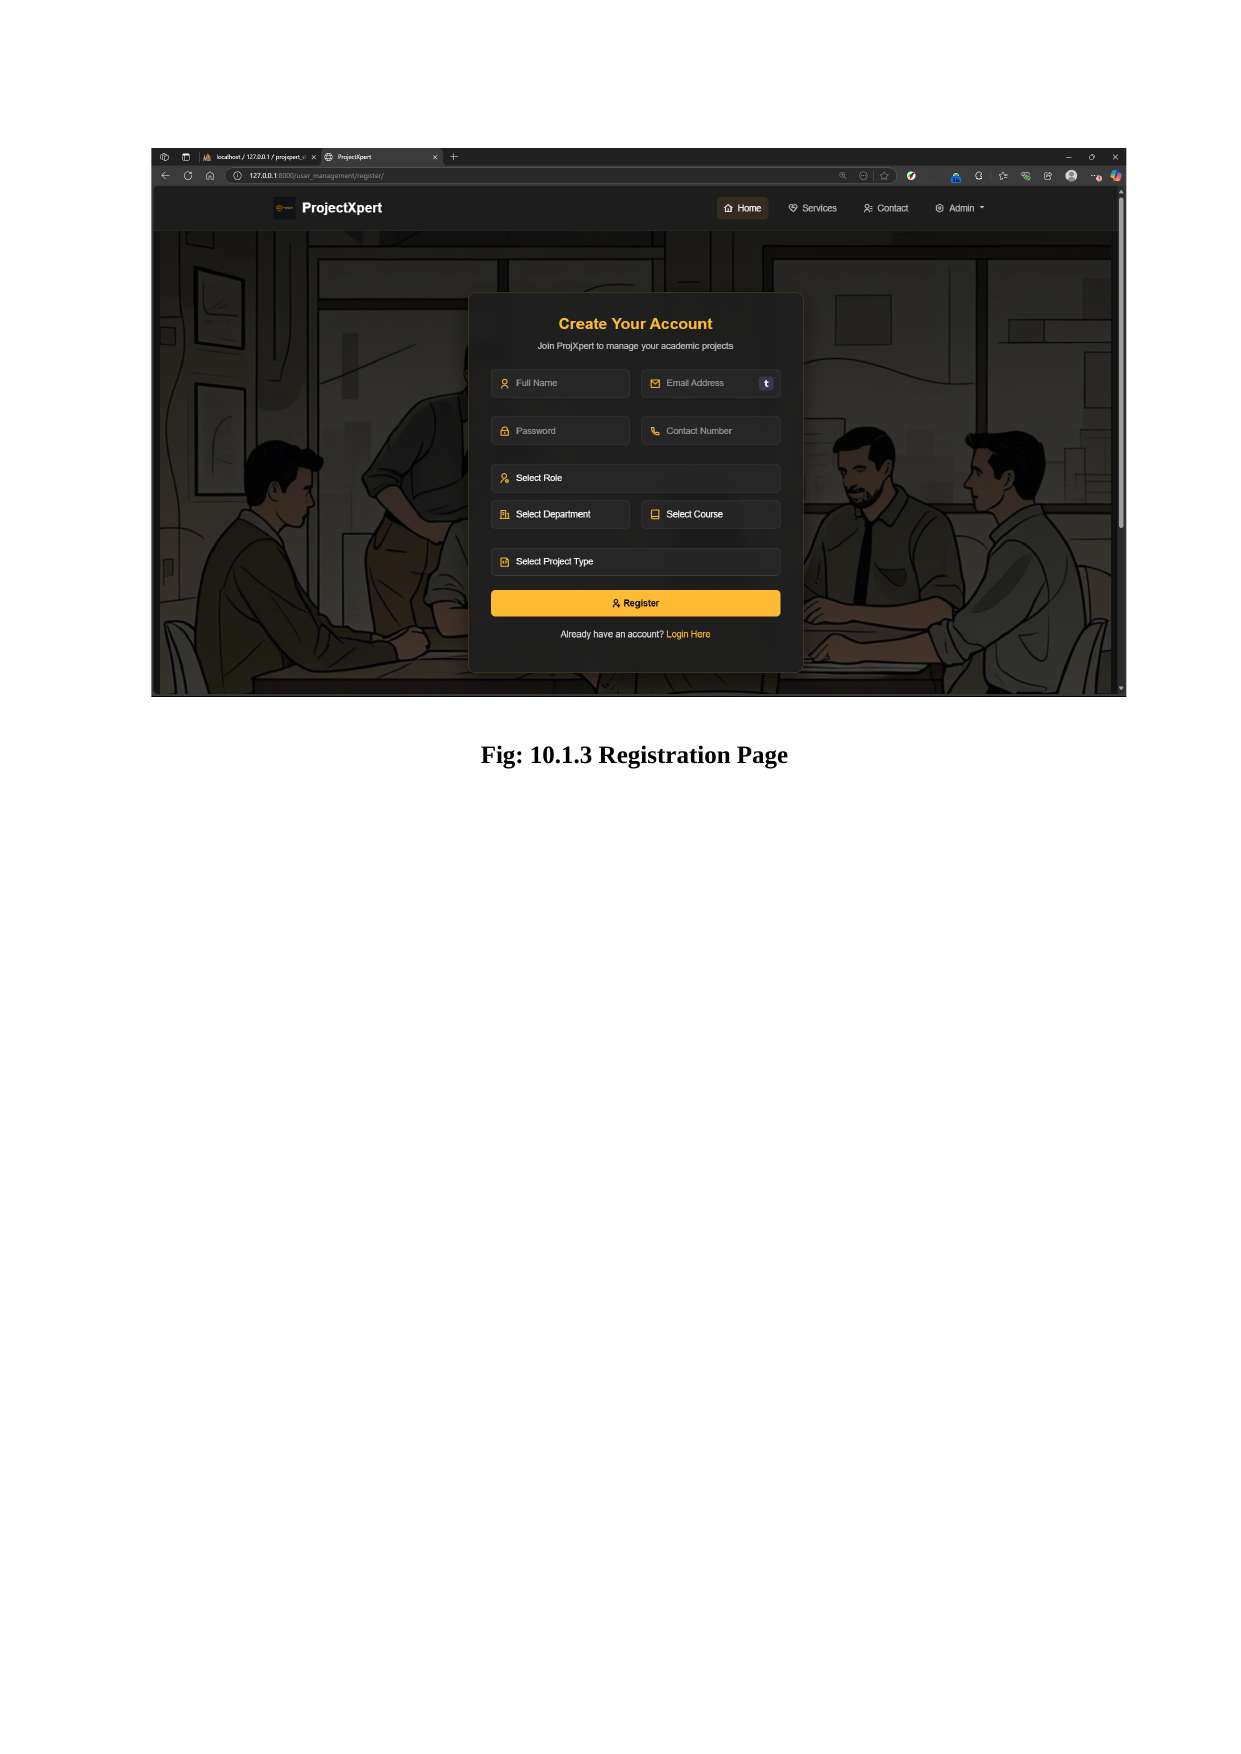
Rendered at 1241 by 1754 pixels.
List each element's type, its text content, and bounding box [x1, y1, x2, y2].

text Fig: 10.1.3 Registration Page [481, 740, 1240, 769]
picture [151, 148, 1127, 697]
